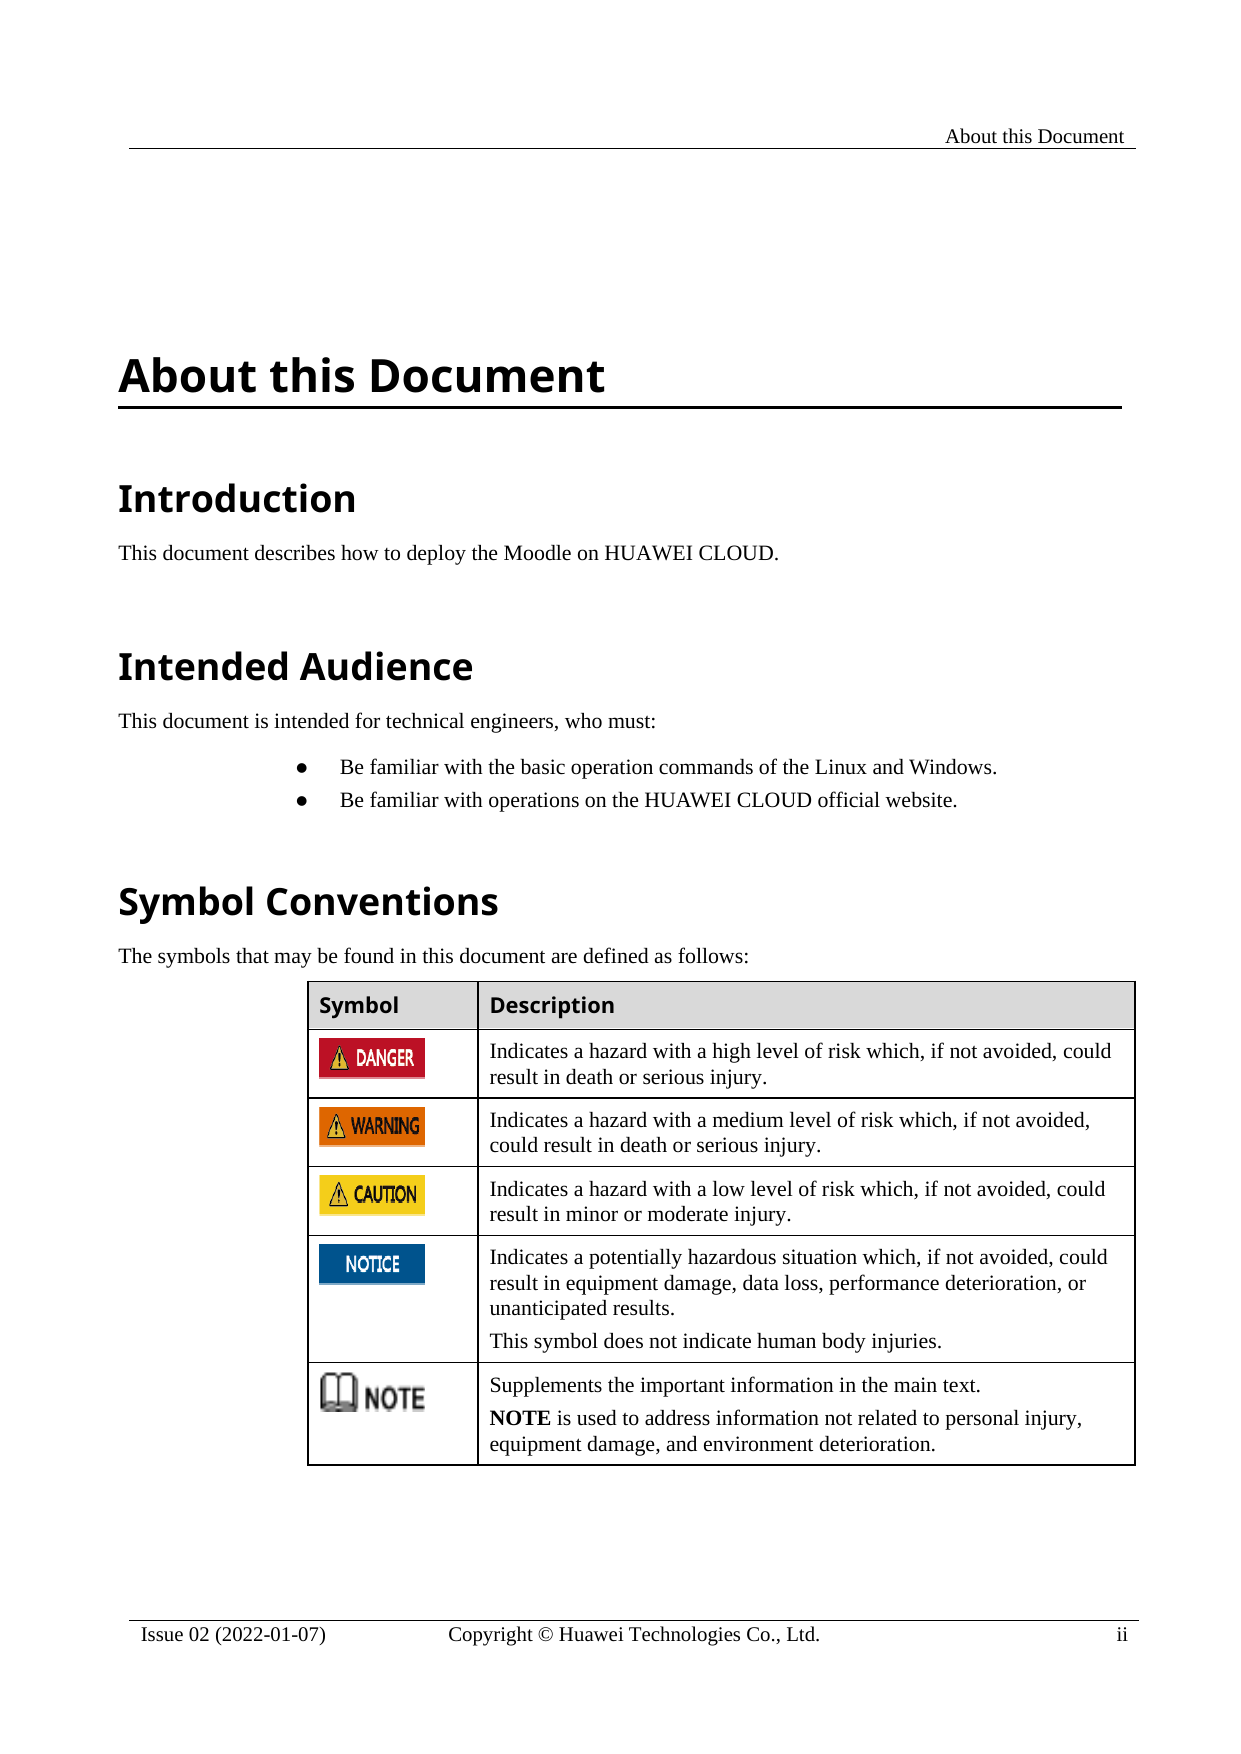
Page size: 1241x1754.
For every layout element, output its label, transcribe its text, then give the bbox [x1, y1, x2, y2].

picture [319, 1244, 425, 1285]
picture [319, 1107, 425, 1147]
table_header Description [479, 982, 1134, 1028]
table_cell [309, 1030, 477, 1097]
list Be familiar with operations on the HUAWEI CLOUD official website. [295, 787, 1122, 812]
table_cell Indicates a potentially hazardous situation which, if not avoided, could result in equipment damage, data loss, performance deterioration, or unanticipated results. This symbol does not indicate human body injuries. [479, 1236, 1134, 1362]
table_cell Indicates a hazard with a high level of risk which, if not avoided, could result in death or serious injury. [479, 1030, 1134, 1097]
table_cell Indicates a hazard with a medium level of risk which, if not avoided, could result in death or serious injury. [479, 1099, 1134, 1166]
subtitle Introduction [118, 472, 1122, 523]
table_cell [309, 1167, 477, 1234]
picture [319, 1038, 425, 1079]
subtitle About this Document [118, 344, 1122, 406]
table_cell [309, 1236, 477, 1362]
text This document is intended for technical engineers, who must: [118, 708, 1122, 733]
subtitle Intended Audience [118, 640, 1122, 691]
picture [319, 1175, 425, 1216]
table_cell [309, 1099, 477, 1166]
list Be familiar with the basic operation commands of the Linux and Windows. [295, 754, 1122, 779]
picture [319, 1371, 425, 1412]
table_cell [309, 1363, 477, 1464]
table_cell Indicates a hazard with a low level of risk which, if not avoided, could result in minor or moderate injury. [479, 1167, 1134, 1234]
text The symbols that may be found in this document are defined as follows: [118, 943, 1122, 968]
table_cell Supplements the important information in the main text. NOTE is used to address information not related to personal injury, equipment damage, and environment deterioration. [479, 1363, 1134, 1464]
text This document describes how to deploy the Moodle on HUAWEI CLOUD. [118, 539, 1122, 565]
table_header Symbol [309, 982, 477, 1028]
subtitle Symbol Conventions [118, 875, 1122, 926]
